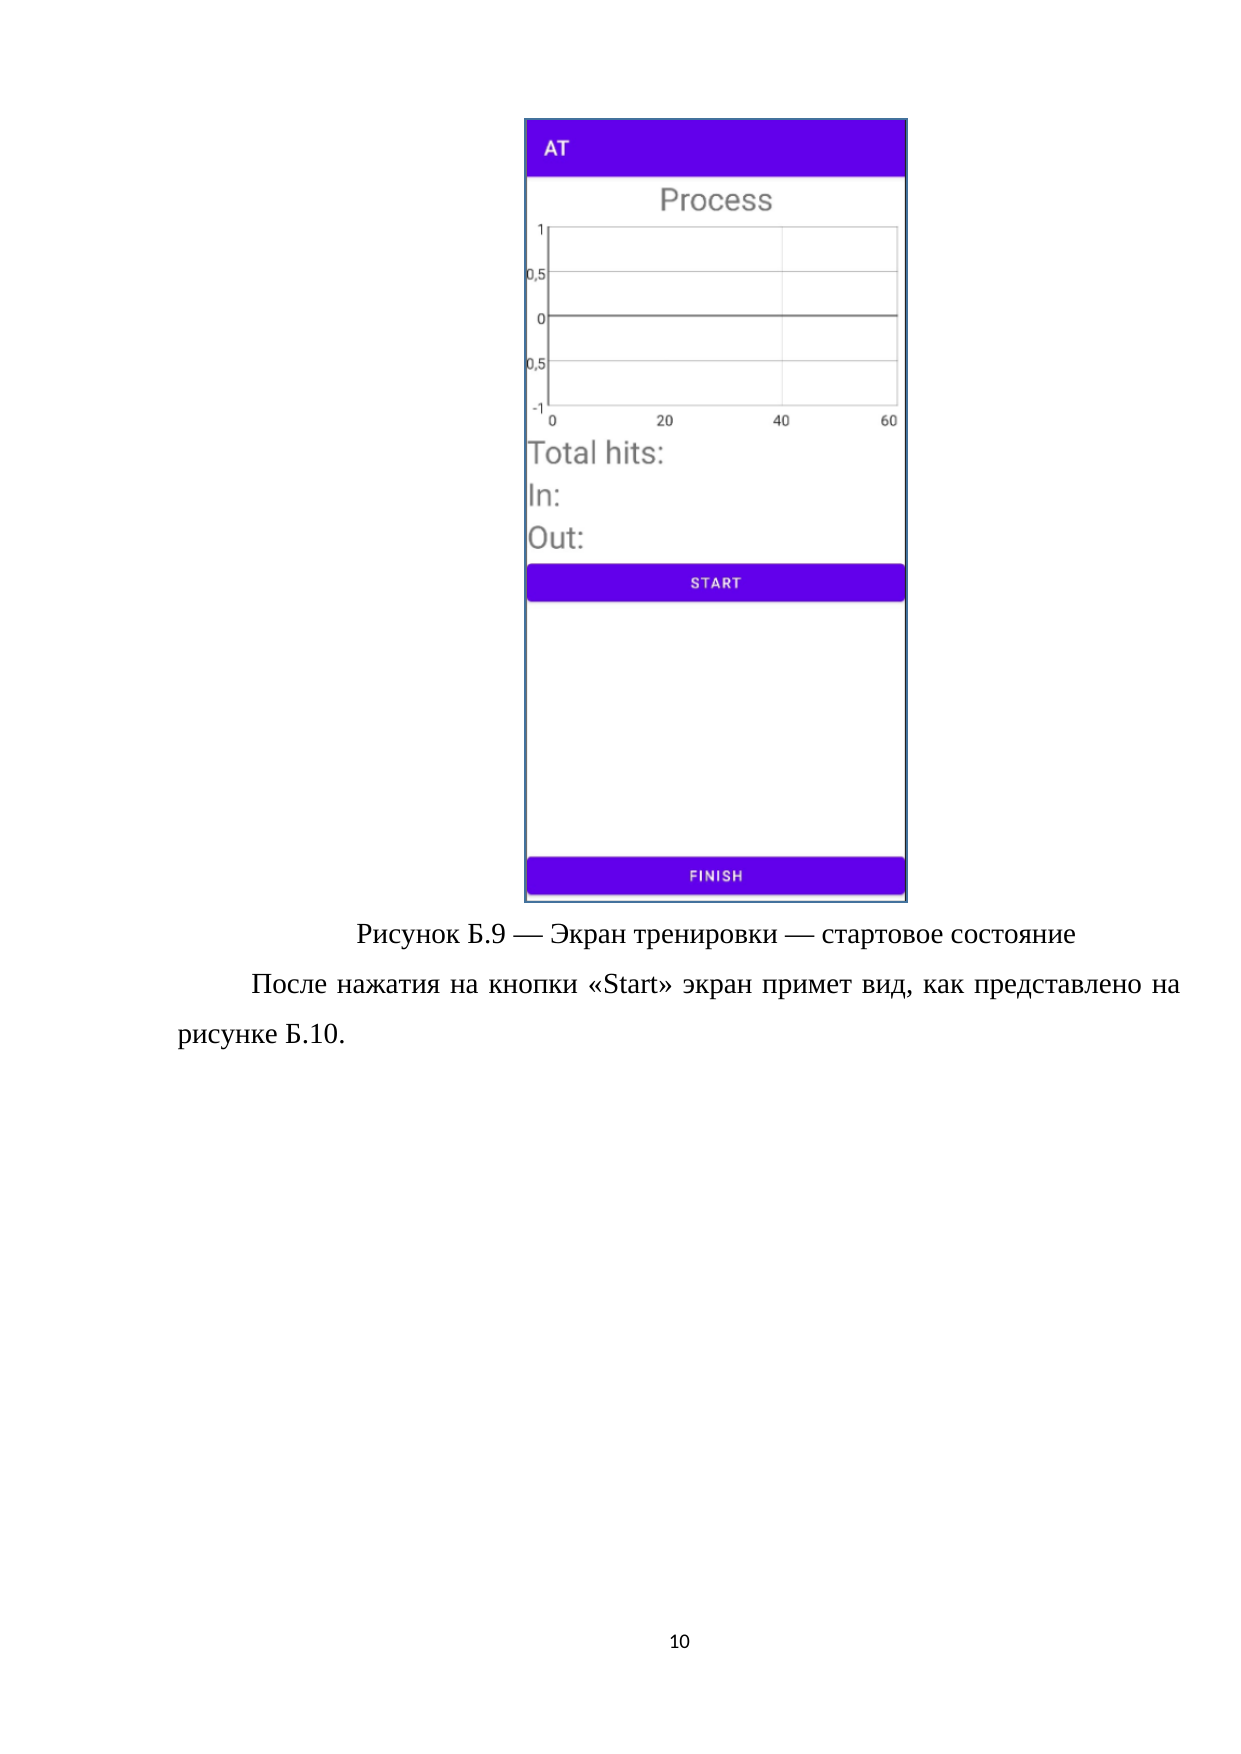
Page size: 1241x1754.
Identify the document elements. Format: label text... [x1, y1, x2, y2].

text Рисунок Б.9 — Экран тренировки — стартовое состояние [177, 916, 1181, 949]
picture [526, 120, 906, 901]
text После нажатия на кнопки «Start» экран примет вид, как представлено на рисунке Б.10. [177, 966, 1181, 1050]
